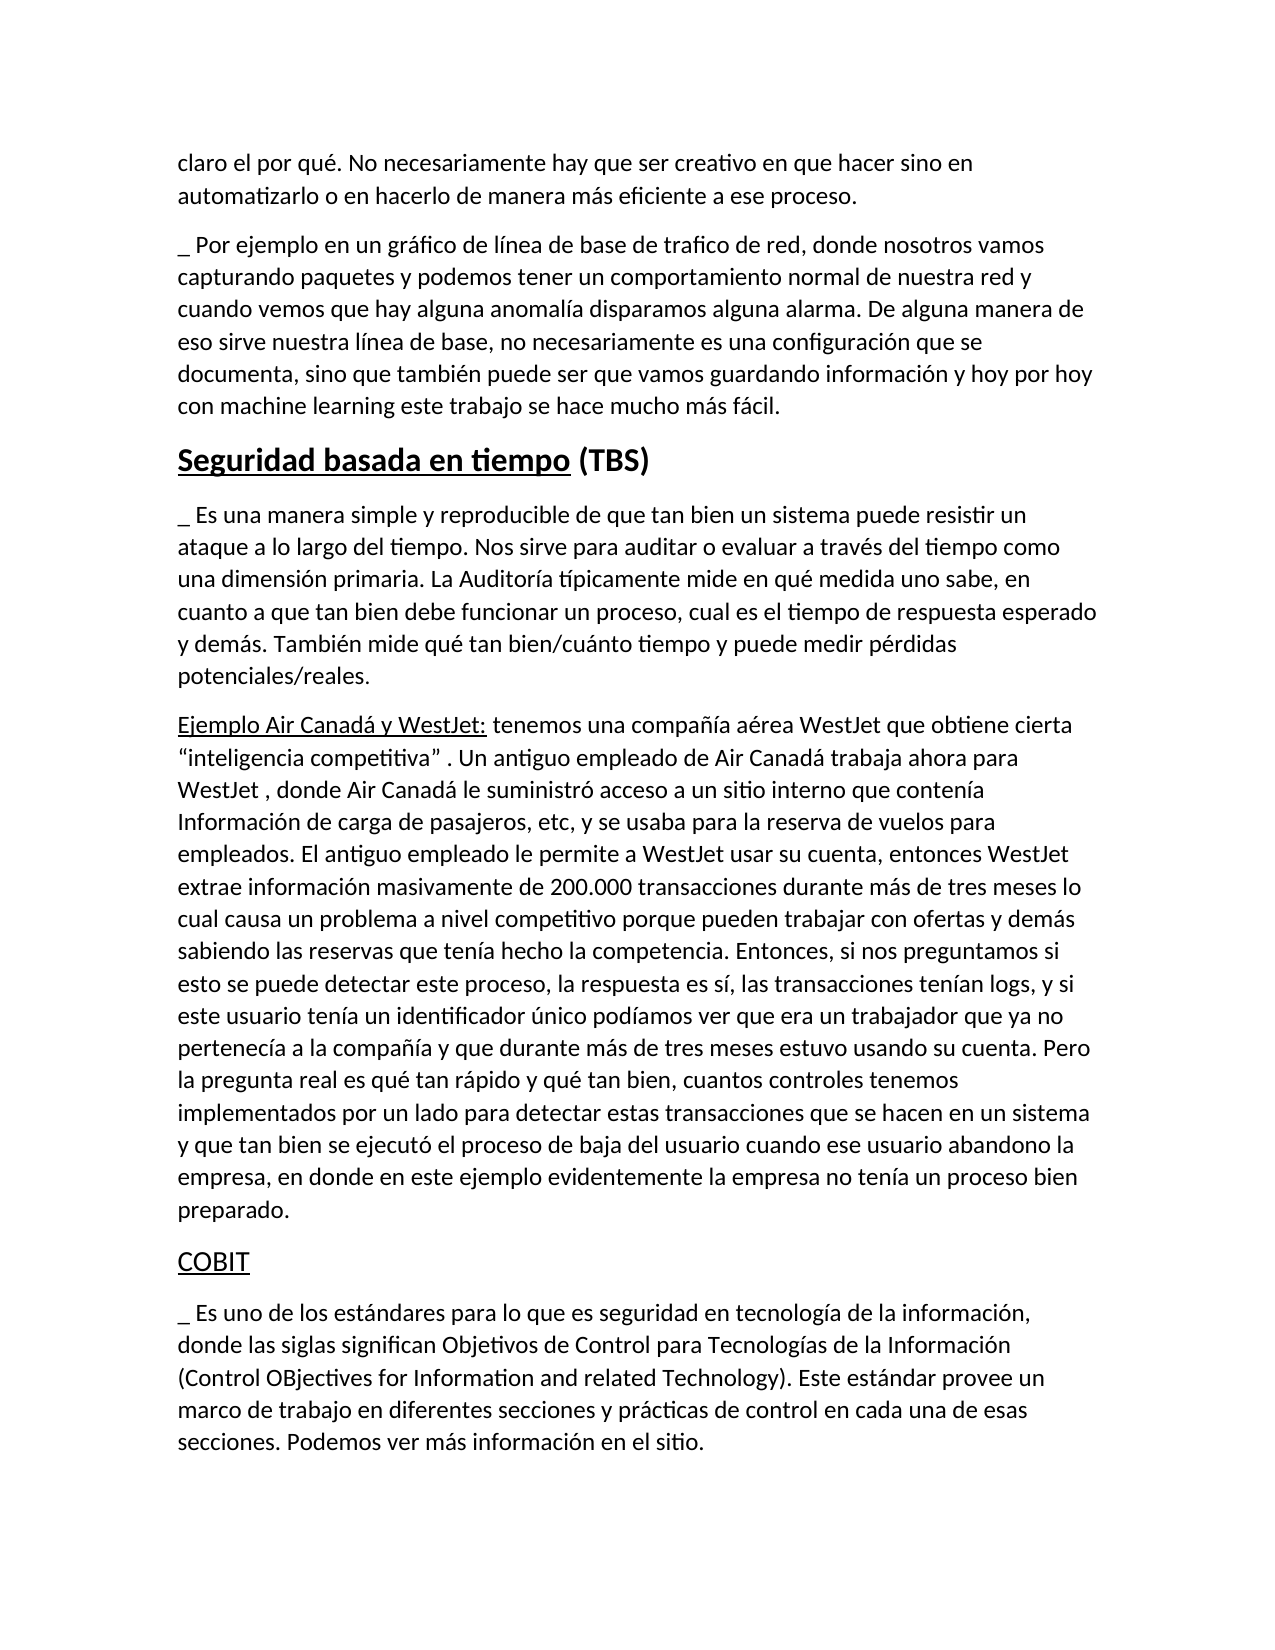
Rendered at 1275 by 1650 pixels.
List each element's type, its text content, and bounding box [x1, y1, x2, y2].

text Ejemplo Air Canadá y WestJet: tenemos una compañía aérea WestJet que obtiene cierta “inteligencia competitiva” . Un antiguo empleado de Air Canadá trabaja ahora para WestJet , donde Air Canadá le suministró acceso a un sitio interno que contenía Información de carga de pasajeros, etc, y se usaba para la reserva de vuelos para empleados. El antiguo empleado le permite a WestJet usar su cuenta, entonces WestJet extrae información masivamente de 200.000 transacciones durante más de tres meses lo cual causa un problema a nivel competitivo porque pueden trabajar con ofertas y demás sabiendo las reservas que tenía hecho la competencia. Entonces, si nos preguntamos si esto se puede detectar este proceso, la respuesta es sí, las transacciones tenían logs, y si este usuario tenía un identificador único podíamos ver que era un trabajador que ya no pertenecía a la compañía y que durante más de tres meses estuvo usando su cuenta. Pero la pregunta real es qué tan rápido y qué tan bien, cuantos controles tenemos implementados por un lado para detectar estas transacciones que se hacen en un sistema y que tan bien se ejecutó el proceso de baja del usuario cuando ese usuario abandono la empresa, en donde en este ejemplo evidentemente la empresa no tenía un proceso bien preparado. [177, 709, 1098, 1224]
text COBIT [177, 1243, 1098, 1278]
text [177, 148, 1098, 210]
text _ Es uno de los estándares para lo que es seguridad en tecnología de la información, donde las siglas significan Objetivos de Control para Tecnologías de la Información (Control OBjectives for Information and related Technology). Este estándar provee un marco de trabajo en diferentes secciones y prácticas de control en cada una de esas secciones. Podemos ver más información en el sitio. [177, 1297, 1098, 1457]
text Seguridad basada en tiempo (TBS) [177, 439, 1098, 480]
text _ Por ejemplo en un gráfico de línea de base de trafico de red, donde nosotros vamos capturando paquetes y podemos tener un comportamiento normal de nuestra red y cuando vemos que hay alguna anomalía disparamos alguna alarma. De alguna manera de eso sirve nuestra línea de base, no necesariamente es una configuración que se documenta, sino que también puede ser que vamos guardando información y hoy por hoy con machine learning este trabajo se hace mucho más fácil. [177, 229, 1098, 421]
text _ Es una manera simple y reproducible de que tan bien un sistema puede resistir un ataque a lo largo del tiempo. Nos sirve para auditar o evaluar a través del tiempo como una dimensión primaria. La Auditoría típicamente mide en qué medida uno sabe, en cuanto a que tan bien debe funcionar un proceso, cual es el tiempo de respuesta esperado y demás. También mide qué tan bien/cuánto tiempo y puede medir pérdidas potenciales/reales. [177, 499, 1098, 691]
